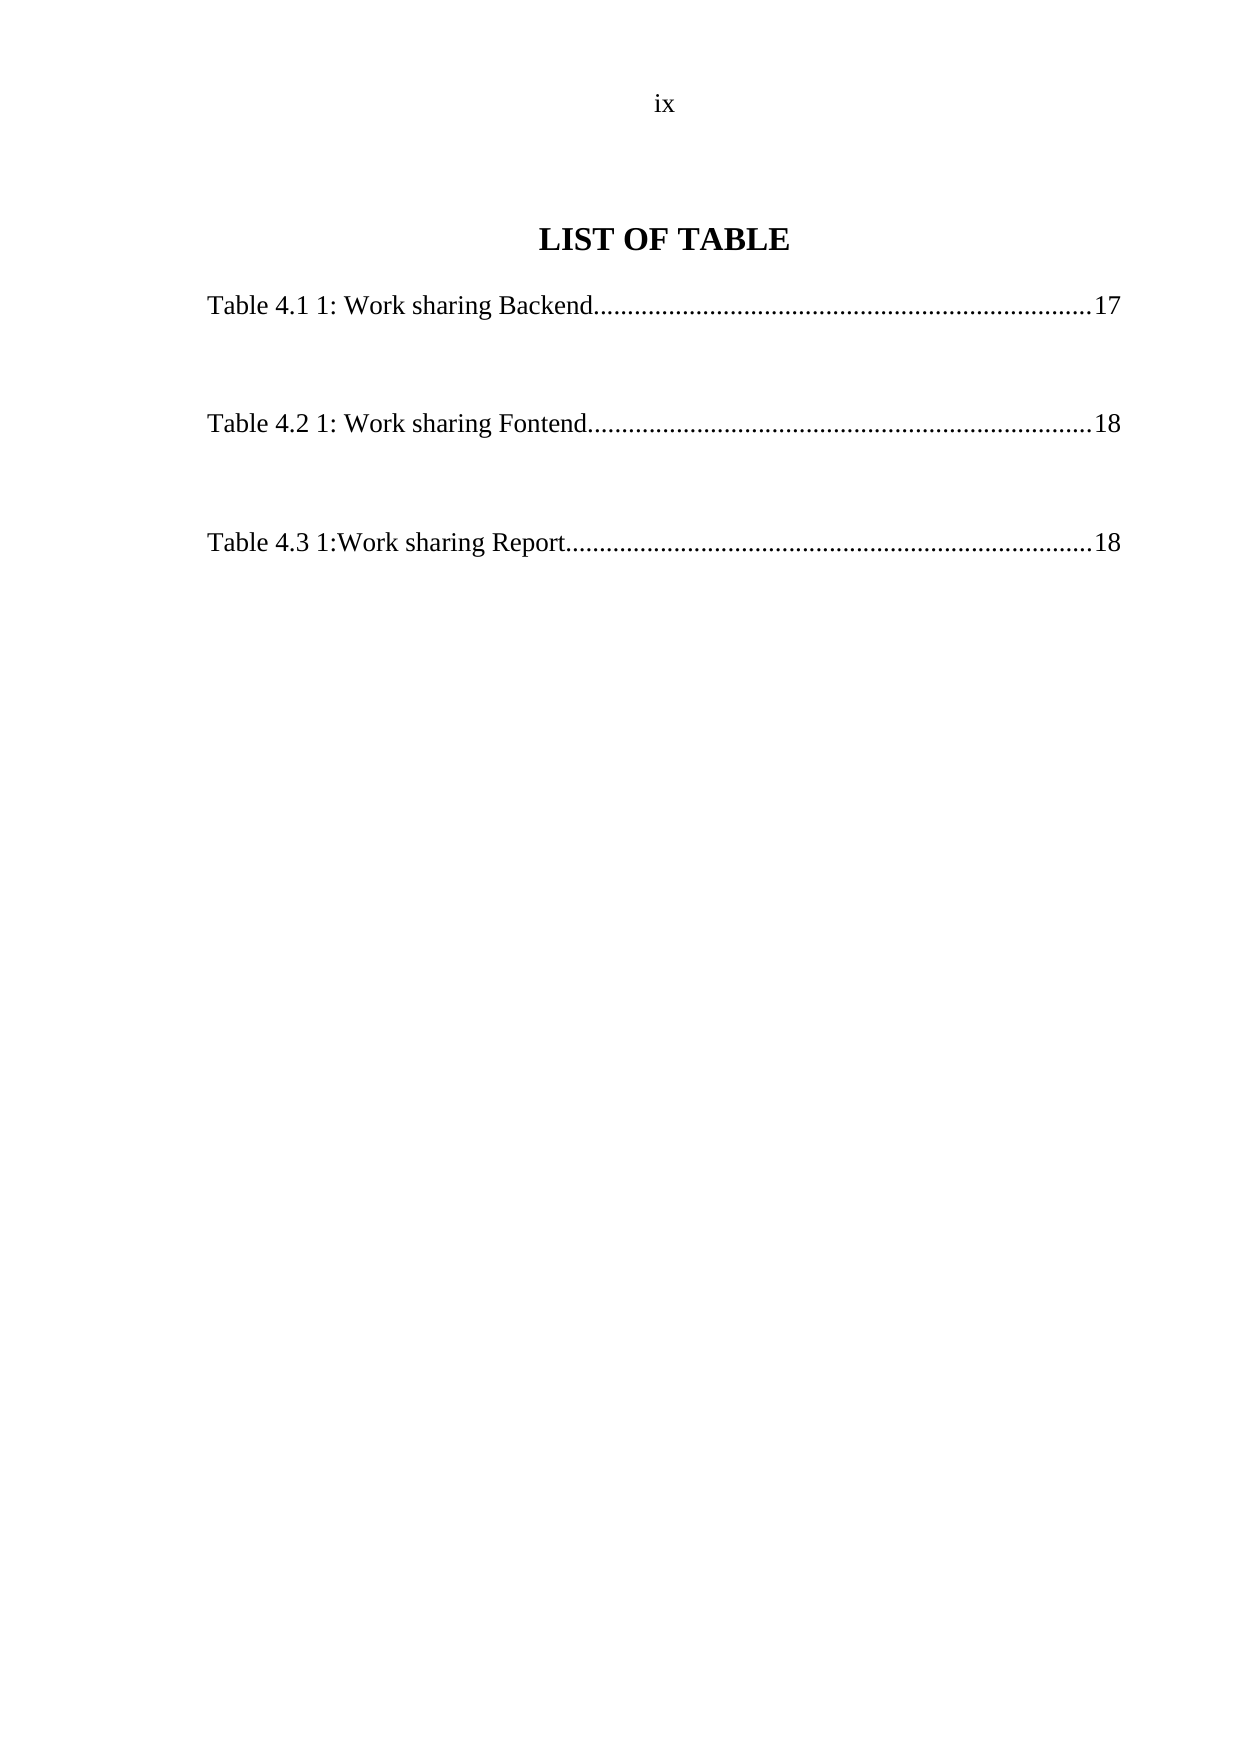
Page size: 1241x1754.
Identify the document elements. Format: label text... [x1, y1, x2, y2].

text Table 4.3 1:Work sharing Report 18 [207, 526, 1122, 557]
subtitle LIST OF TABLE [207, 219, 1122, 258]
text Table 4.1 1: Work sharing Backend. 17 [207, 289, 1122, 320]
text Table 4.2 1: Work sharing Fontend. 18 [207, 408, 1122, 439]
